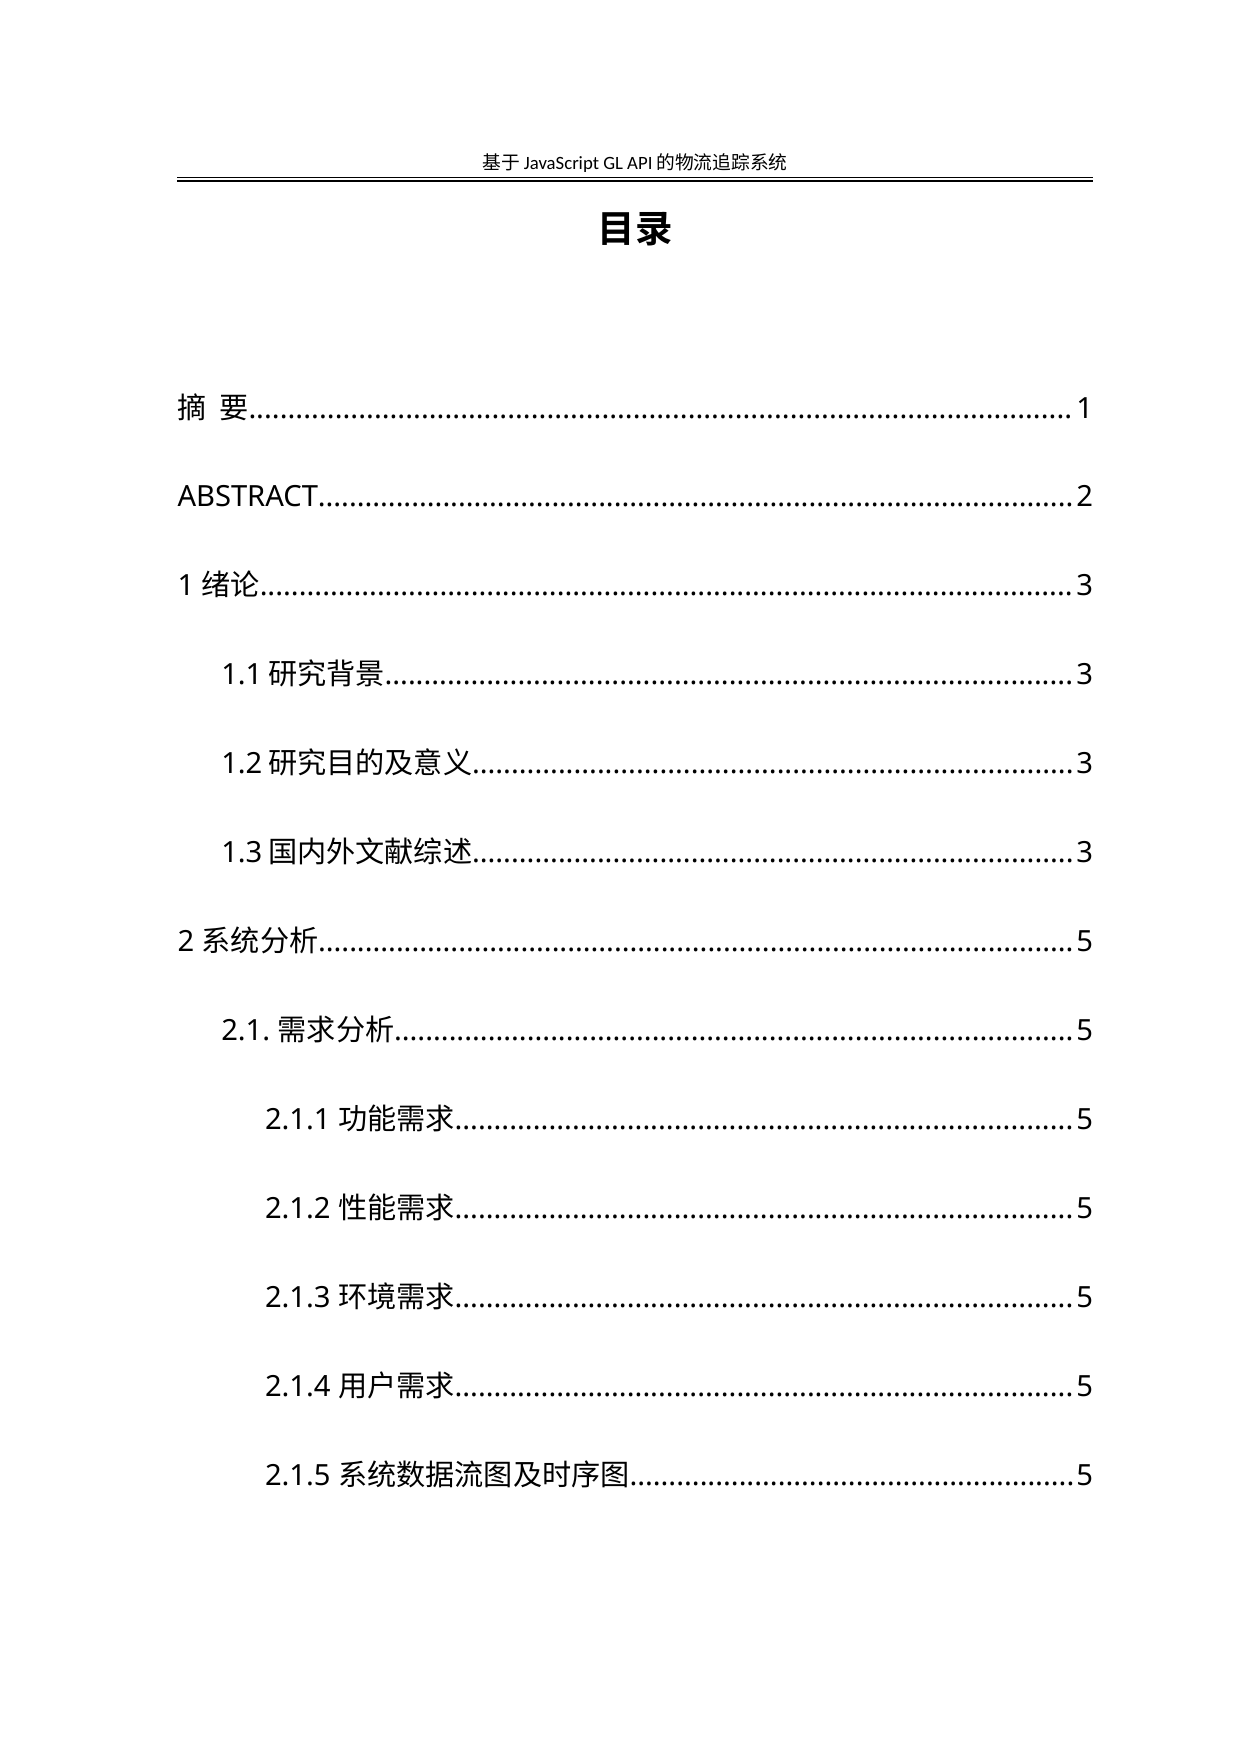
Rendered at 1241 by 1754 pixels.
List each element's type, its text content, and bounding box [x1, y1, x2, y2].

text 2.1.2 性能需求 5 [265, 1172, 1093, 1240]
text 2.1.3 环境需求 5 [265, 1261, 1093, 1329]
text 2.1.4 用户需求 5 [265, 1350, 1093, 1418]
text 1.1研究背景 3 [221, 638, 1093, 706]
text 摘 要 1 [177, 372, 1093, 440]
text ABSTRACT 2 [177, 461, 1093, 529]
text 1.3国内外文献综述 3 [221, 816, 1093, 884]
text 1.2研究目的及意义 3 [221, 727, 1093, 794]
text 2.1. 需求分析 5 [221, 994, 1093, 1062]
text 1 绪论 3 [177, 548, 1093, 616]
text 2.1.5 系统数据流图及时序图 5 [265, 1439, 1093, 1507]
text 2.1.1 功能需求 5 [265, 1083, 1093, 1151]
text 目录 [177, 192, 1093, 260]
text 2 系统分析 5 [177, 905, 1093, 973]
